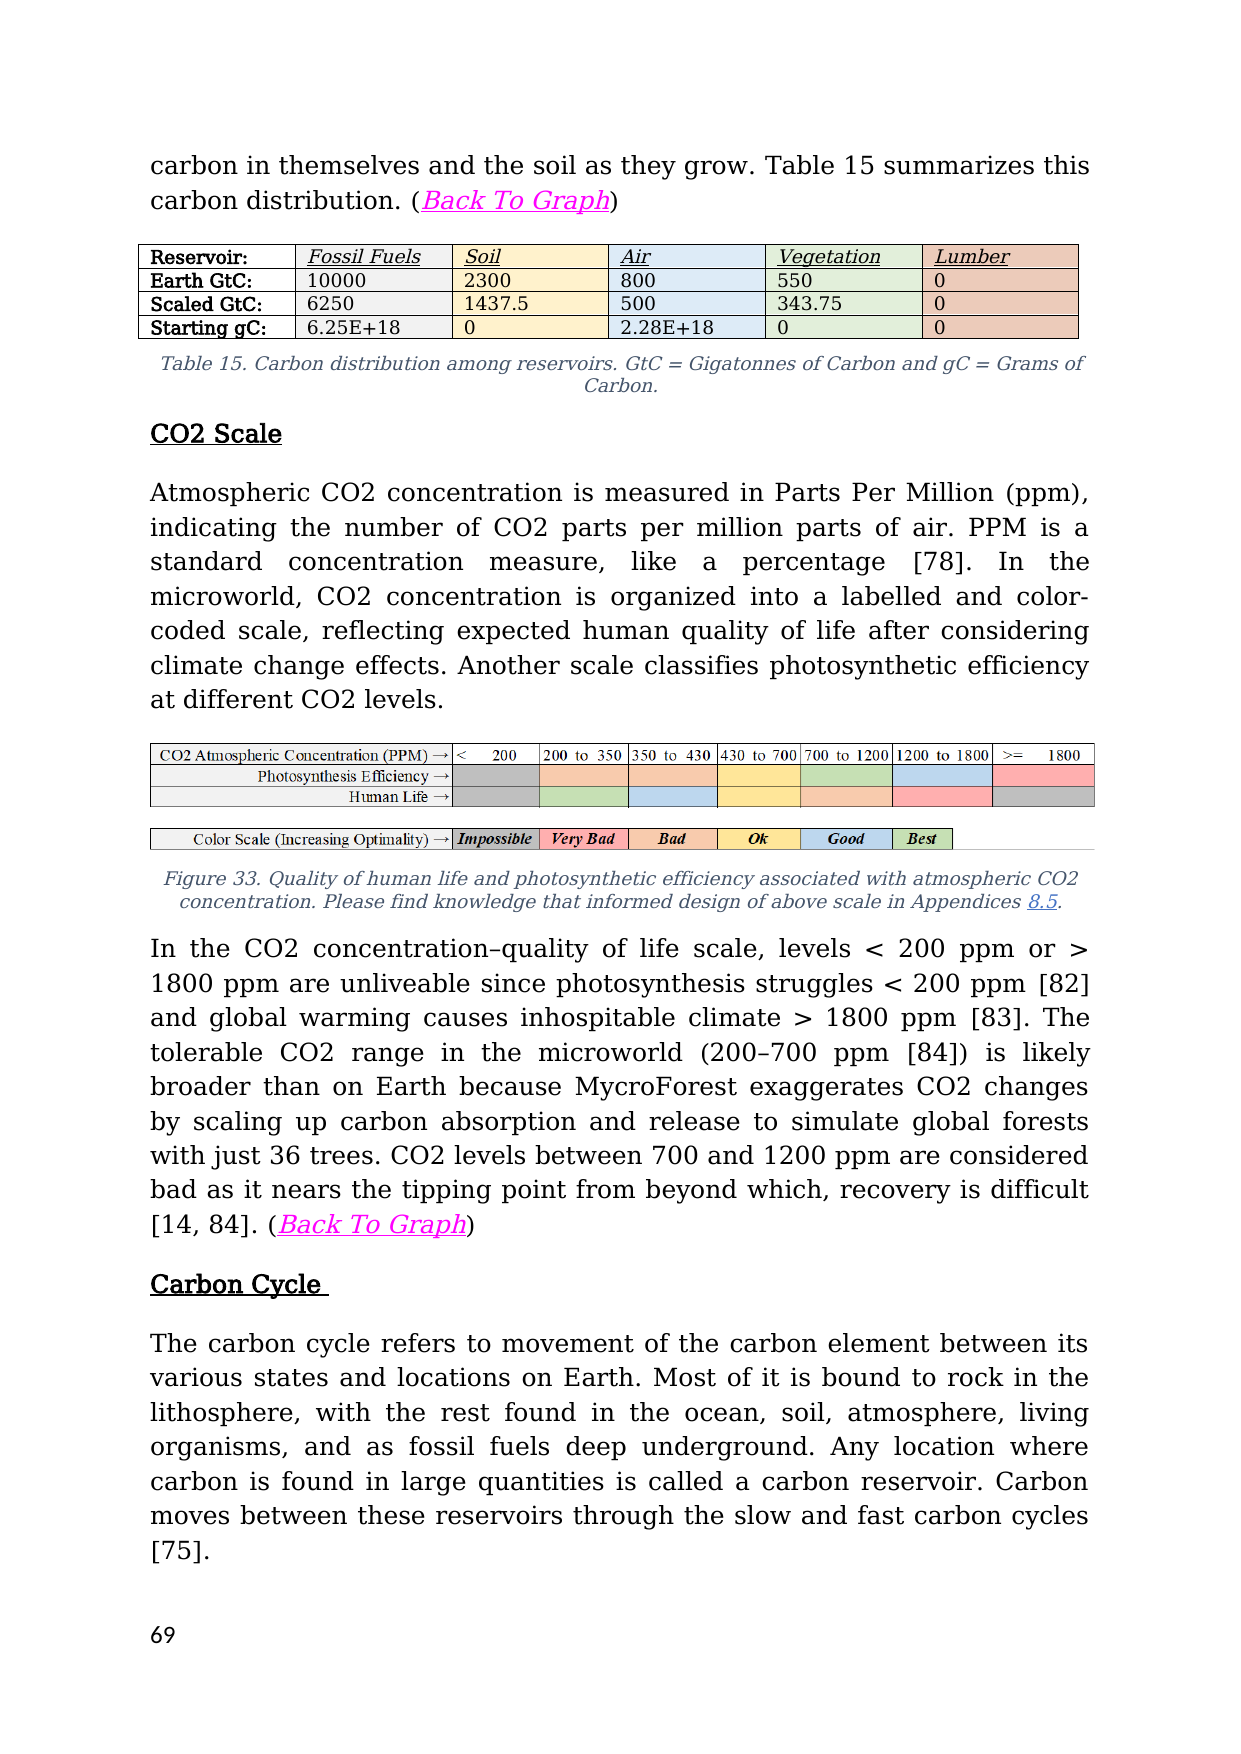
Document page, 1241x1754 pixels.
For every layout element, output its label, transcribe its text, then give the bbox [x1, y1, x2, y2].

table_header Vegetation [766, 245, 922, 267]
table_header Soil [453, 245, 608, 267]
table_header Fossil Fuels [296, 245, 452, 267]
picture [150, 743, 1095, 850]
subtitle Carbon Cycle [150, 1268, 1090, 1298]
table_header Lumber [923, 245, 1078, 267]
table_cell 343.75 [766, 292, 922, 314]
table_cell Scaled GtC: [139, 292, 295, 314]
table_cell 500 [609, 292, 765, 314]
table_header Air [609, 245, 765, 267]
table_cell 6.25E+18 [296, 316, 452, 338]
text The carbon cycle refers to movement of the carbon element between its various states and locations on Earth. Most of it is bound to rock in the lithosphere, with the rest found in the ocean, soil, atmosphere, living organisms, and as fossil fuels deep underground. Any location where carbon is found in large quantities is called a carbon reservoir. Carbon moves between these reservoirs through the slow and fast carbon cycles [75]. [150, 1327, 1090, 1564]
text In the CO2 concentration–quality of life scale, levels < 200 ppm or > 1800 ppm are unliveable since photosynthesis struggles < 200 ppm [82] and global warming causes inhospitable climate > 1800 ppm [83]. The tolerable CO2 range in the microworld (200–700 ppm [84]) is likely broader than on Earth because MycroForest exaggerates CO2 changes by scaling up carbon absorption and release to simulate global forests with just 36 trees. CO2 levels between 700 and 1200 ppm are considered bad as it nears the tipping point from beyond which, recovery is difficult [14, 84]. (Back To Graph) [150, 933, 1090, 1238]
table_cell 550 [766, 269, 922, 291]
table_cell Earth GtC: [139, 269, 295, 291]
table_header Reservoir: [139, 245, 295, 267]
table_cell 0 [453, 316, 608, 338]
subtitle CO2 Scale [150, 417, 1090, 447]
table_cell 2300 [453, 269, 608, 291]
table_cell Starting gC: [139, 316, 295, 338]
table_cell 0 [923, 316, 1078, 338]
table_cell 0 [923, 292, 1078, 314]
table_cell 10000 [296, 269, 452, 291]
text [150, 150, 1090, 214]
text Atmospheric CO2 concentration is measured in Parts Per Million (ppm), indicating the number of CO2 parts per million parts of air. PPM is a standard concentration measure, like a percentage [78]. In the microworld, CO2 concentration is organized into a labelled and color-coded scale, reflecting expected human quality of life after considering climate change effects. Another scale classifies photosynthetic efficiency at different CO2 levels. [150, 477, 1090, 714]
table_cell 1437.5 [453, 292, 608, 314]
table_cell 0 [923, 269, 1078, 291]
text Table 15. Carbon distribution among reservoirs. GtC = Gigatonnes of Carbon and gC = Grams of Carbon. [150, 352, 1090, 397]
table_cell 6250 [296, 292, 452, 314]
text Figure 33. Quality of human life and photosynthetic efficiency associated with atmospheric CO2 concentration. Please find knowledge that informed design of above scale in Appendices 8.5. [150, 867, 1090, 912]
table_cell 0 [766, 316, 922, 338]
table_cell 2.28E+18 [609, 316, 765, 338]
table_cell 800 [609, 269, 765, 291]
